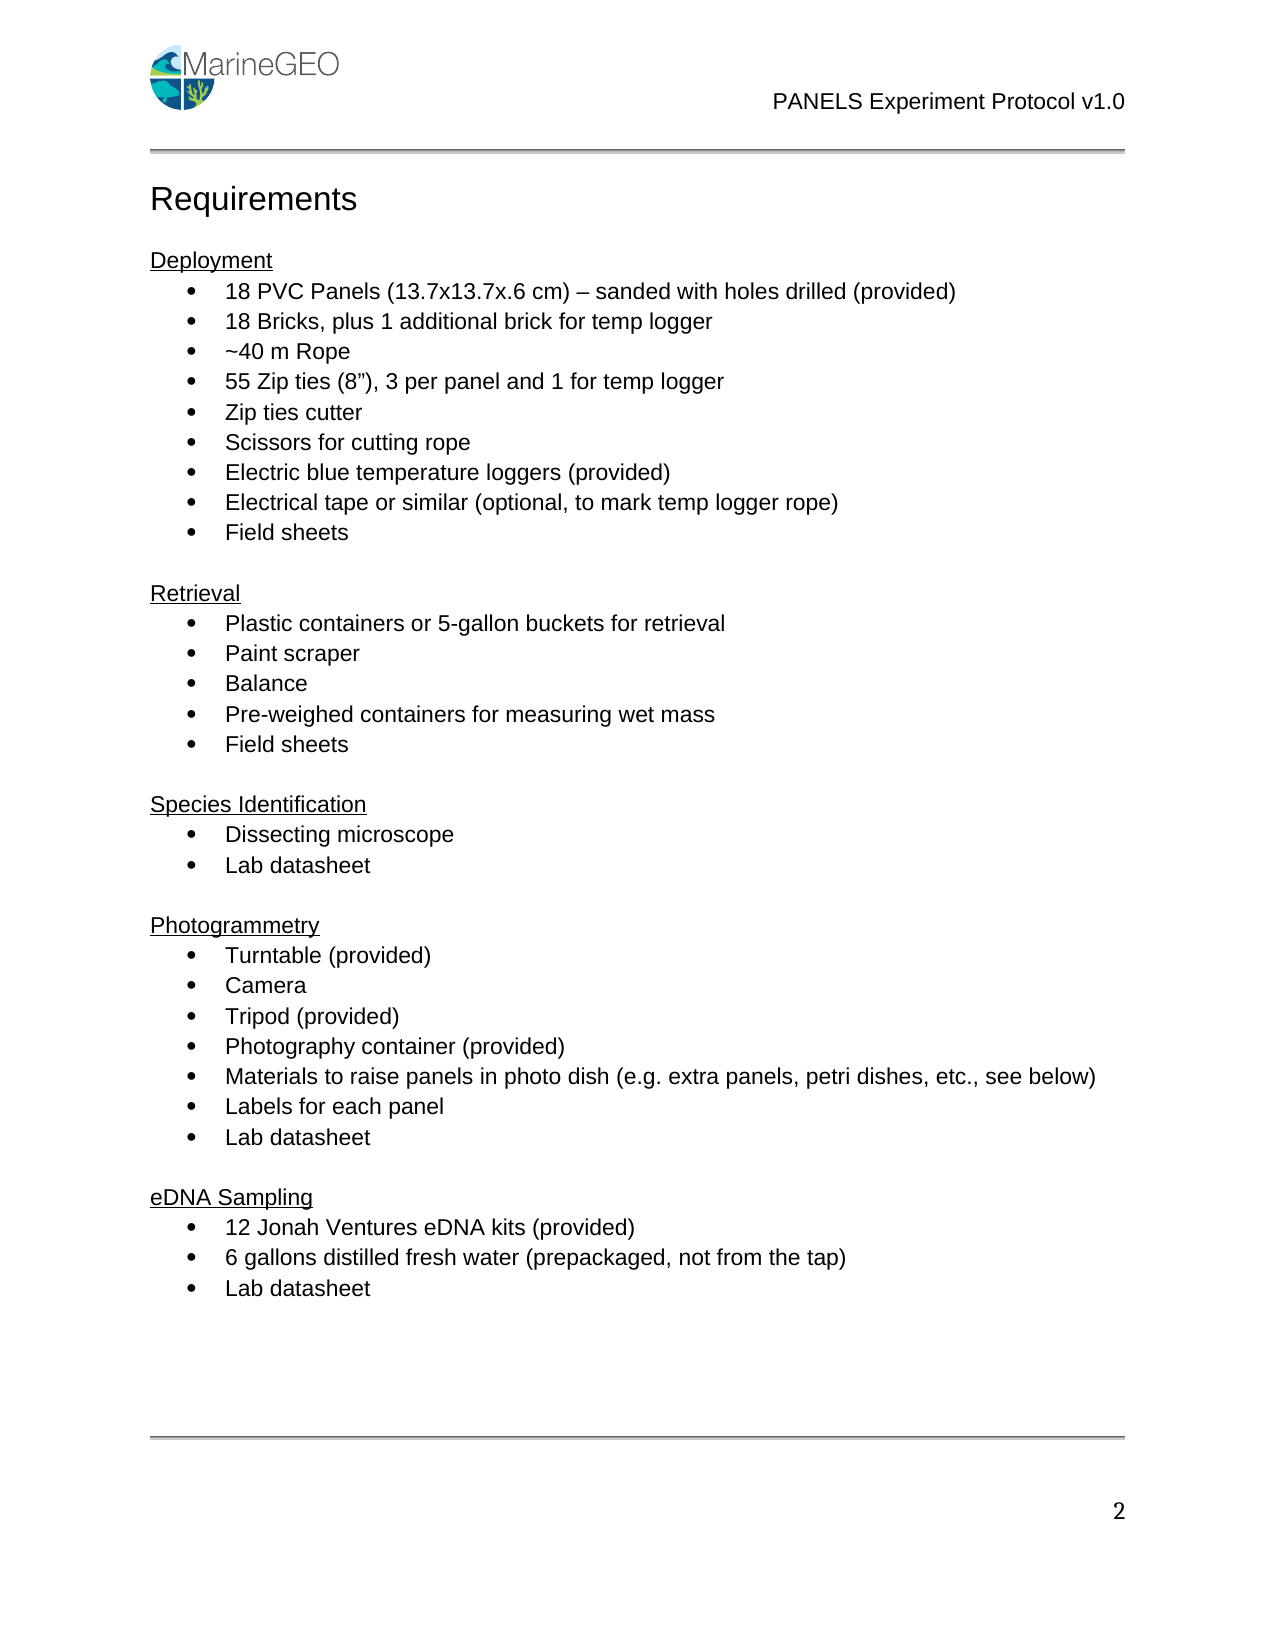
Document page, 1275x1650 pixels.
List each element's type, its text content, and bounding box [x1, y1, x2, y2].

text Requirements [150, 179, 1125, 217]
list 6 gallons distilled fresh water (prepackaged, not from the tap) [187, 1244, 1125, 1271]
list Scissors for cutting rope [187, 429, 1125, 455]
list Plastic containers or 5-gallon buckets for retrieval [187, 610, 1125, 636]
list Camera [187, 972, 1125, 999]
picture [150, 1436, 1125, 1440]
list Turntable (provided) [187, 942, 1125, 968]
text Species Identification [150, 791, 1125, 817]
text eDNA Sampling [150, 1184, 1125, 1210]
list Pre-weighed containers for measuring wet mass [187, 701, 1125, 727]
list Labels for each panel [187, 1093, 1125, 1119]
list Tripod (provided) [187, 1003, 1125, 1029]
list Paint scraper [187, 640, 1125, 666]
list 18 Bricks, plus 1 additional brick for temp logger [187, 308, 1125, 334]
list Balance [187, 670, 1125, 697]
text Deployment [150, 247, 1125, 274]
list Zip ties cutter [187, 398, 1125, 425]
text Retrieval [150, 580, 1125, 606]
list Electric blue temperature loggers (provided) [187, 459, 1125, 485]
list ~40 m Rope [187, 338, 1125, 364]
list Electrical tape or similar (optional, to mark temp logger rope) [187, 489, 1125, 515]
picture [150, 149, 1125, 154]
list Materials to raise panels in photo dish (e.g. extra panels, petri dishes, etc., see below) [187, 1063, 1125, 1089]
list Dissecting microscope [187, 821, 1125, 848]
list Field sheets [187, 731, 1125, 757]
list Lab datasheet [187, 852, 1125, 878]
text Photogrammetry [150, 912, 1125, 938]
list 55 Zip ties (8”), 3 per panel and 1 for temp logger [187, 368, 1125, 394]
list Photography container (provided) [187, 1033, 1125, 1059]
picture [150, 45, 339, 110]
list Lab datasheet [187, 1123, 1125, 1150]
list Lab datasheet [187, 1274, 1125, 1301]
list Field sheets [187, 519, 1125, 546]
list 12 Jonah Ventures eDNA kits (provided) [187, 1214, 1125, 1240]
list 18 PVC Panels (13.7x13.7x.6 cm) – sanded with holes drilled (provided) [187, 278, 1125, 304]
